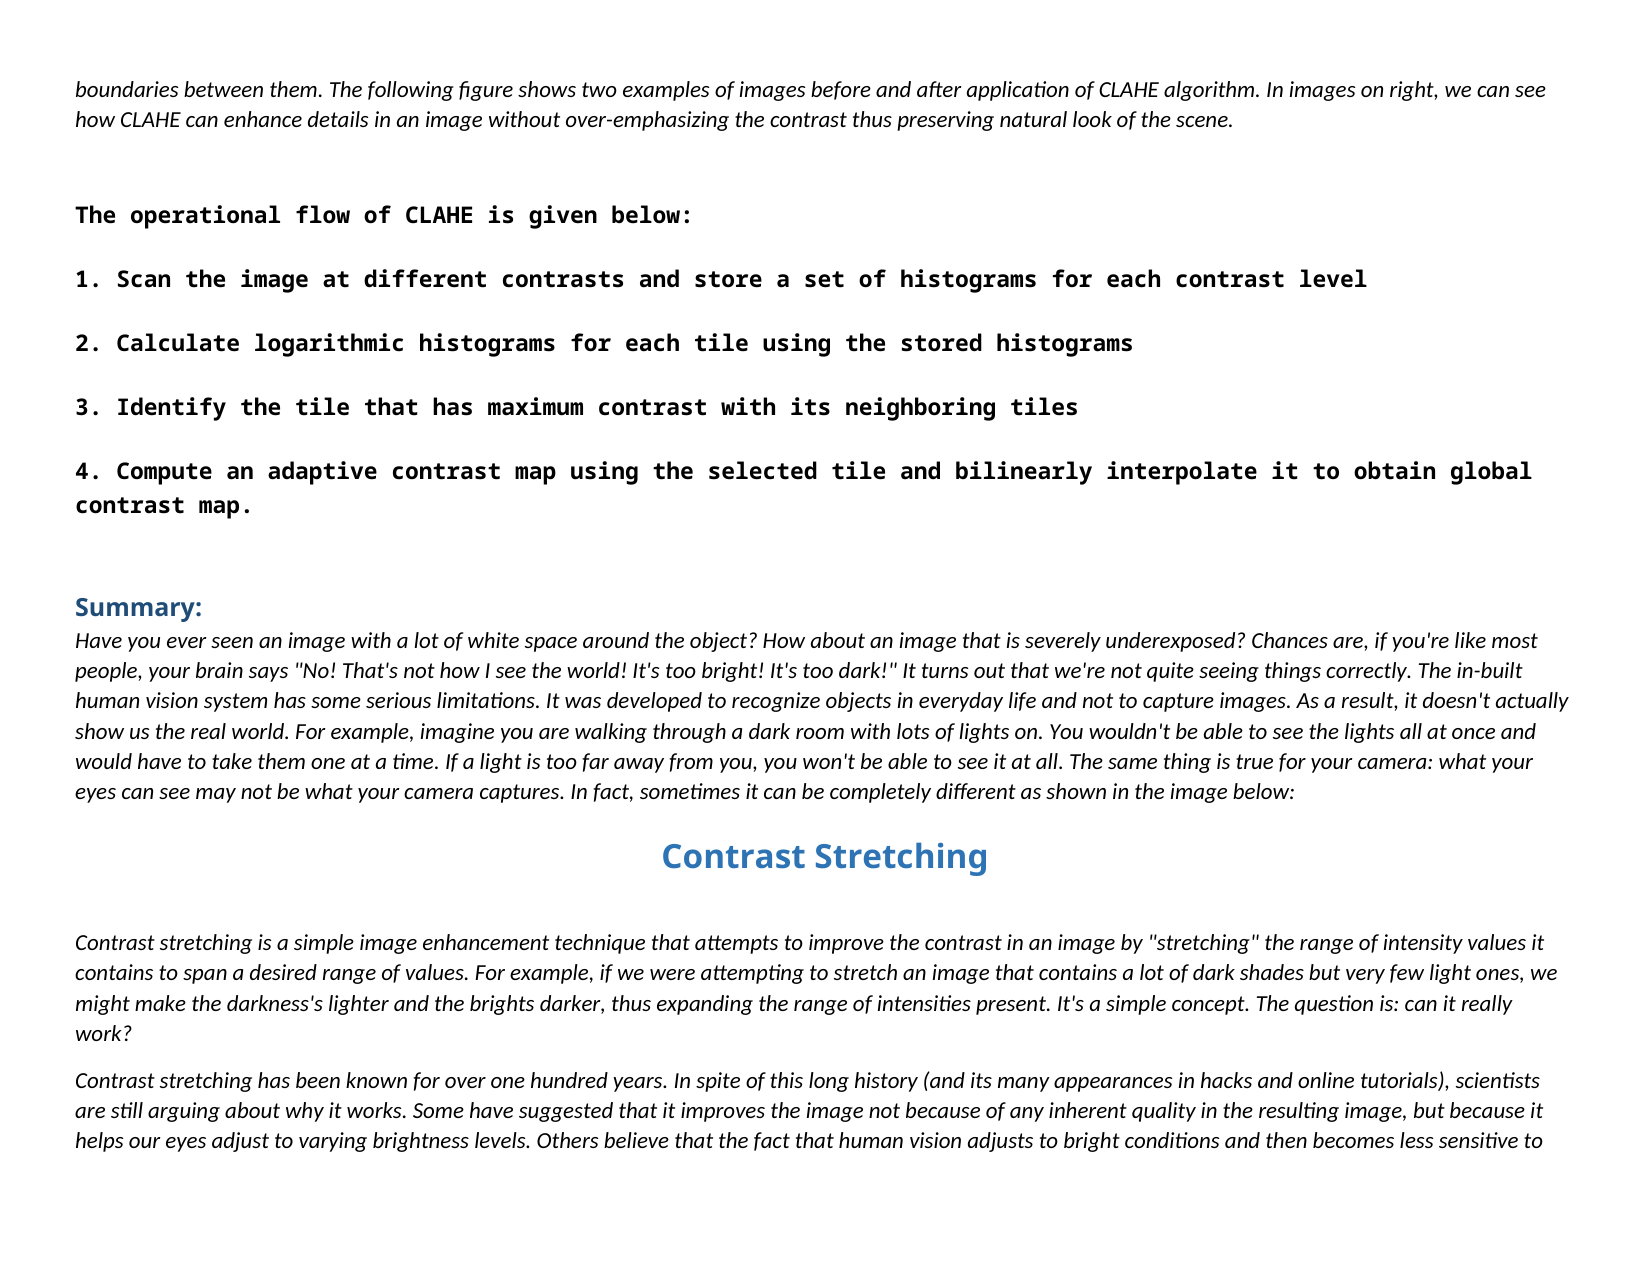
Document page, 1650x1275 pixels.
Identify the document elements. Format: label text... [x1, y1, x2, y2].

subtitle Summary: [75, 589, 1575, 623]
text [75, 75, 1575, 133]
text The operational flow of CLAHE is given below: 1. Scan the image at different contrasts and store a set of histograms for each contrast level 2. Calculate logarithmic histograms for each tile using the stored histograms 3. Identify the tile that has maximum contrast with its neighboring tiles 4. Compute an adaptive contrast map using the selected tile and bilinearly interpolate it to obtain global contrast map. [75, 199, 1575, 520]
text Have you ever seen an image with a lot of white space around the object? How about an image that is severely underexposed? Chances are, if you're like most people, your brain says "No! That's not how I see the world! It's too bright! It's too dark!" It turns out that we're not quite seeing things correctly. The in-built human vision system has some serious limitations. It was developed to recognize objects in everyday life and not to capture images. As a result, it doesn't actually show us the real world. For example, imagine you are walking through a dark room with lots of lights on. You wouldn't be able to see the lights all at once and would have to take them one at a time. If a light is too far away from you, you won't be able to see it at all. The same thing is true for your camera: what your eyes can see may not be what your camera captures. In fact, sometimes it can be completely different as shown in the image below: [75, 626, 1575, 805]
subtitle Contrast Stretching [75, 832, 1575, 878]
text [75, 1066, 1575, 1154]
text Contrast stretching is a simple image enhancement technique that attempts to improve the contrast in an image by "stretching" the range of intensity values it contains to span a desired range of values. For example, if we were attempting to stretch an image that contains a lot of dark shades but very few light ones, we might make the darkness's lighter and the brights darker, thus expanding the range of intensities present. It's a simple concept. The question is: can it really work? [75, 928, 1575, 1047]
